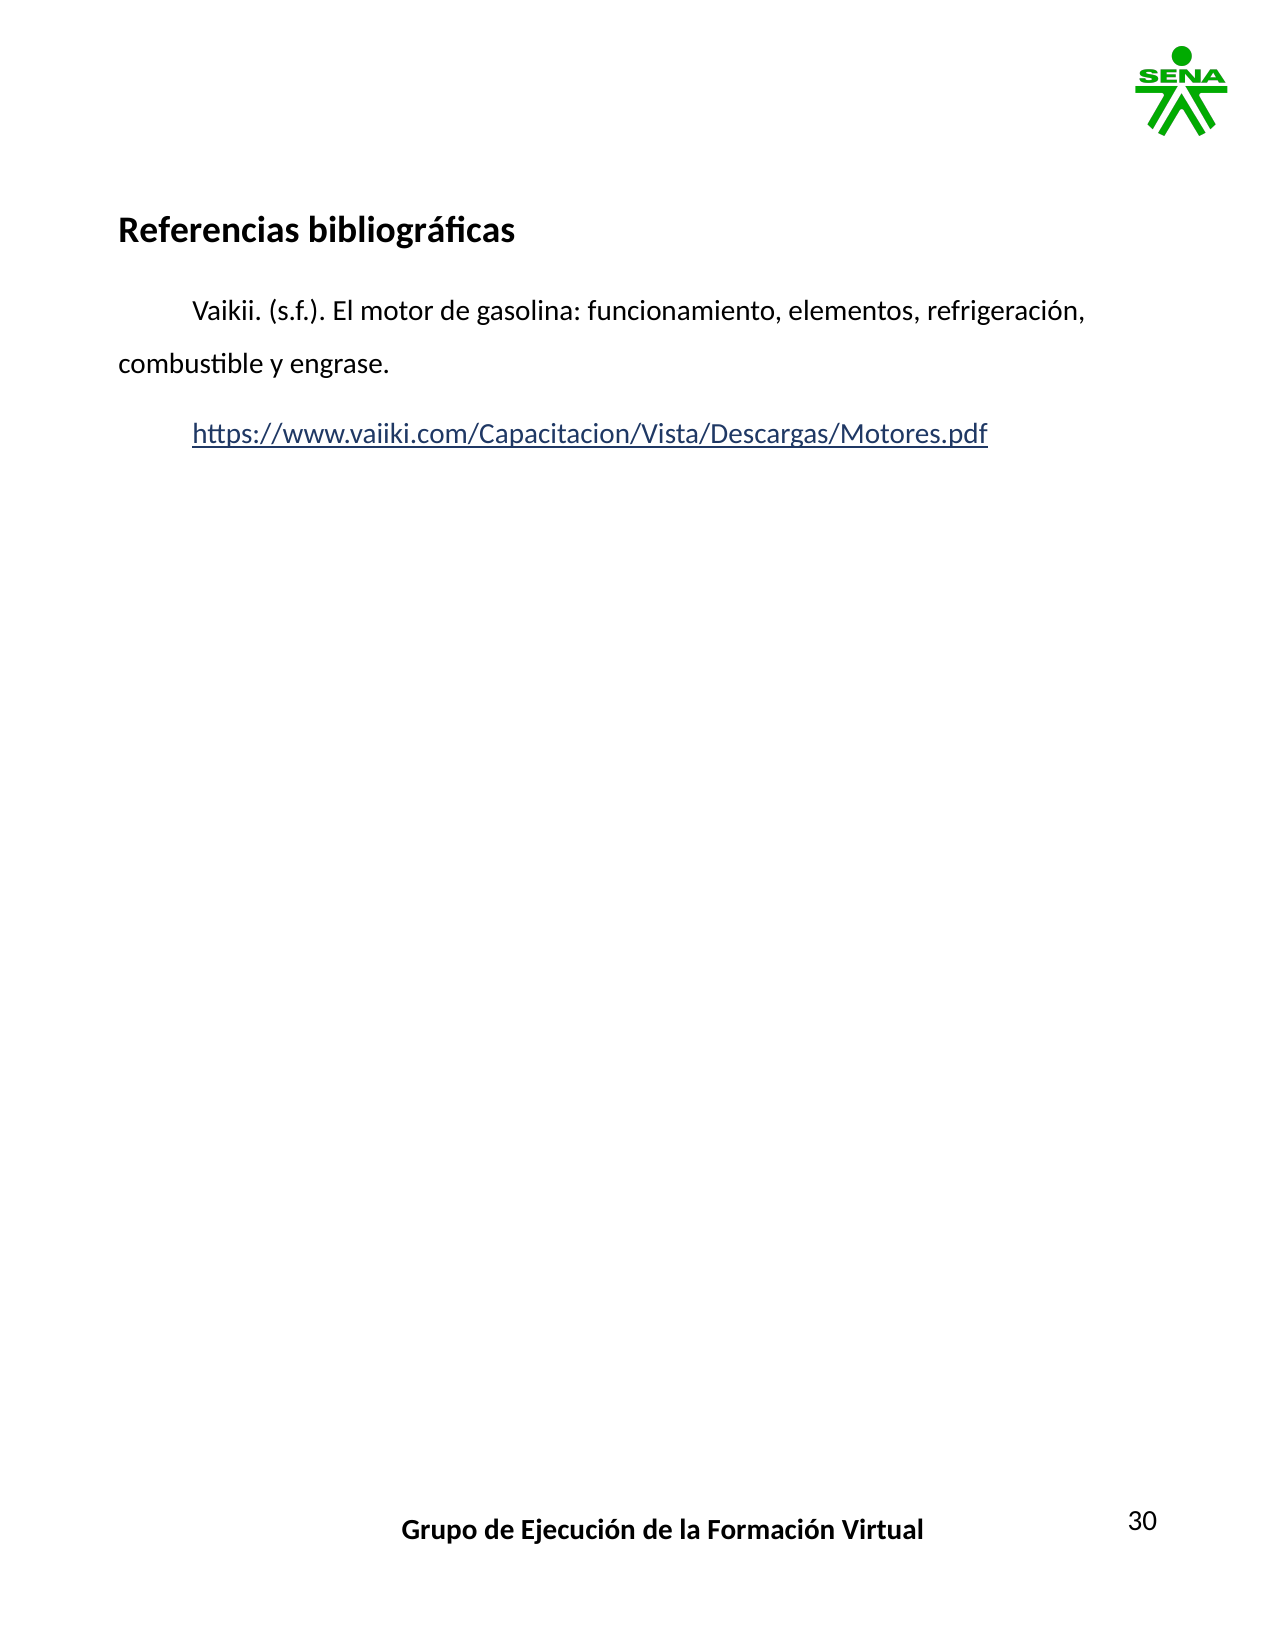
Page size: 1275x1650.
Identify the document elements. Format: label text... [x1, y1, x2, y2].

text Vaikii. (s.f.). El motor de gasolina: funcionamiento, elementos, refrigeración, combustible y engrase. [118, 292, 1157, 381]
text Referencias bibliográficas [118, 206, 1157, 252]
text https://www.vaiiki.com/Capacitacion/Vista/Descargas/Motores.pdf [118, 415, 1157, 451]
picture [1135, 46, 1228, 136]
